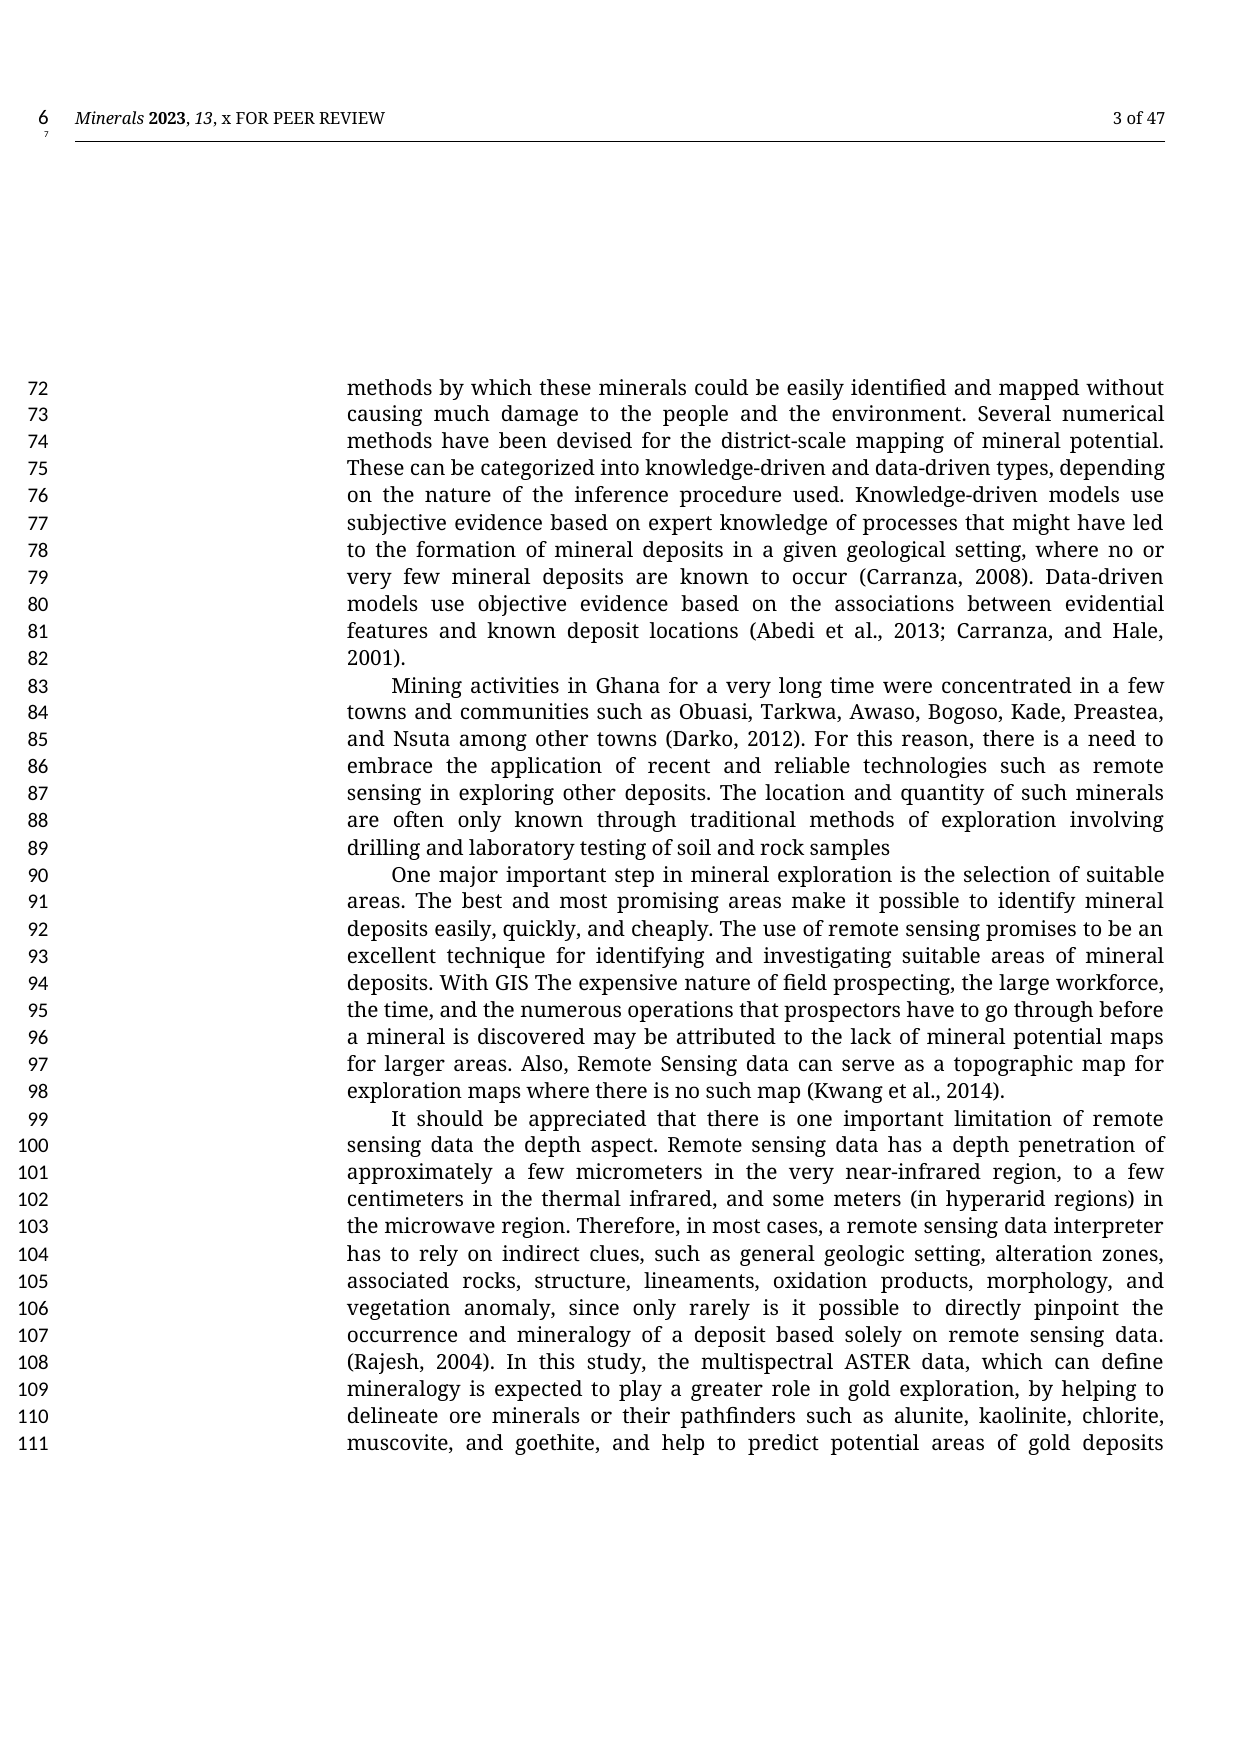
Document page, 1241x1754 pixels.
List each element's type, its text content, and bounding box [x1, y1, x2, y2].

text One major important step in mineral exploration is the selection of suitable areas. The best and most promising areas make it possible to identify mineral deposits easily, quickly, and cheaply. The use of remote sensing promises to be an excellent technique for identifying and investigating suitable areas of mineral deposits. With GIS The expensive nature of field prospecting, the large workforce, the time, and the numerous operations that prospectors have to go through before a mineral is discovered may be attributed to the lack of mineral potential maps for larger areas. Also, Remote Sensing data can serve as a topographic map for exploration maps where there is no such map (Kwang et al., 2014). [347, 861, 1165, 1105]
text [347, 374, 1165, 672]
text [347, 1105, 1165, 1457]
text Mining activities in Ghana for a very long time were concentrated in a few towns and communities such as Obuasi, Tarkwa, Awaso, Bogoso, Kade, Preastea, and Nsuta among other towns (Darko, 2012). For this reason, there is a need to embrace the application of recent and reliable technologies such as remote sensing in exploring other deposits. The location and quantity of such minerals are often only known through traditional methods of exploration involving drilling and laboratory testing of soil and rock samples [347, 672, 1165, 861]
